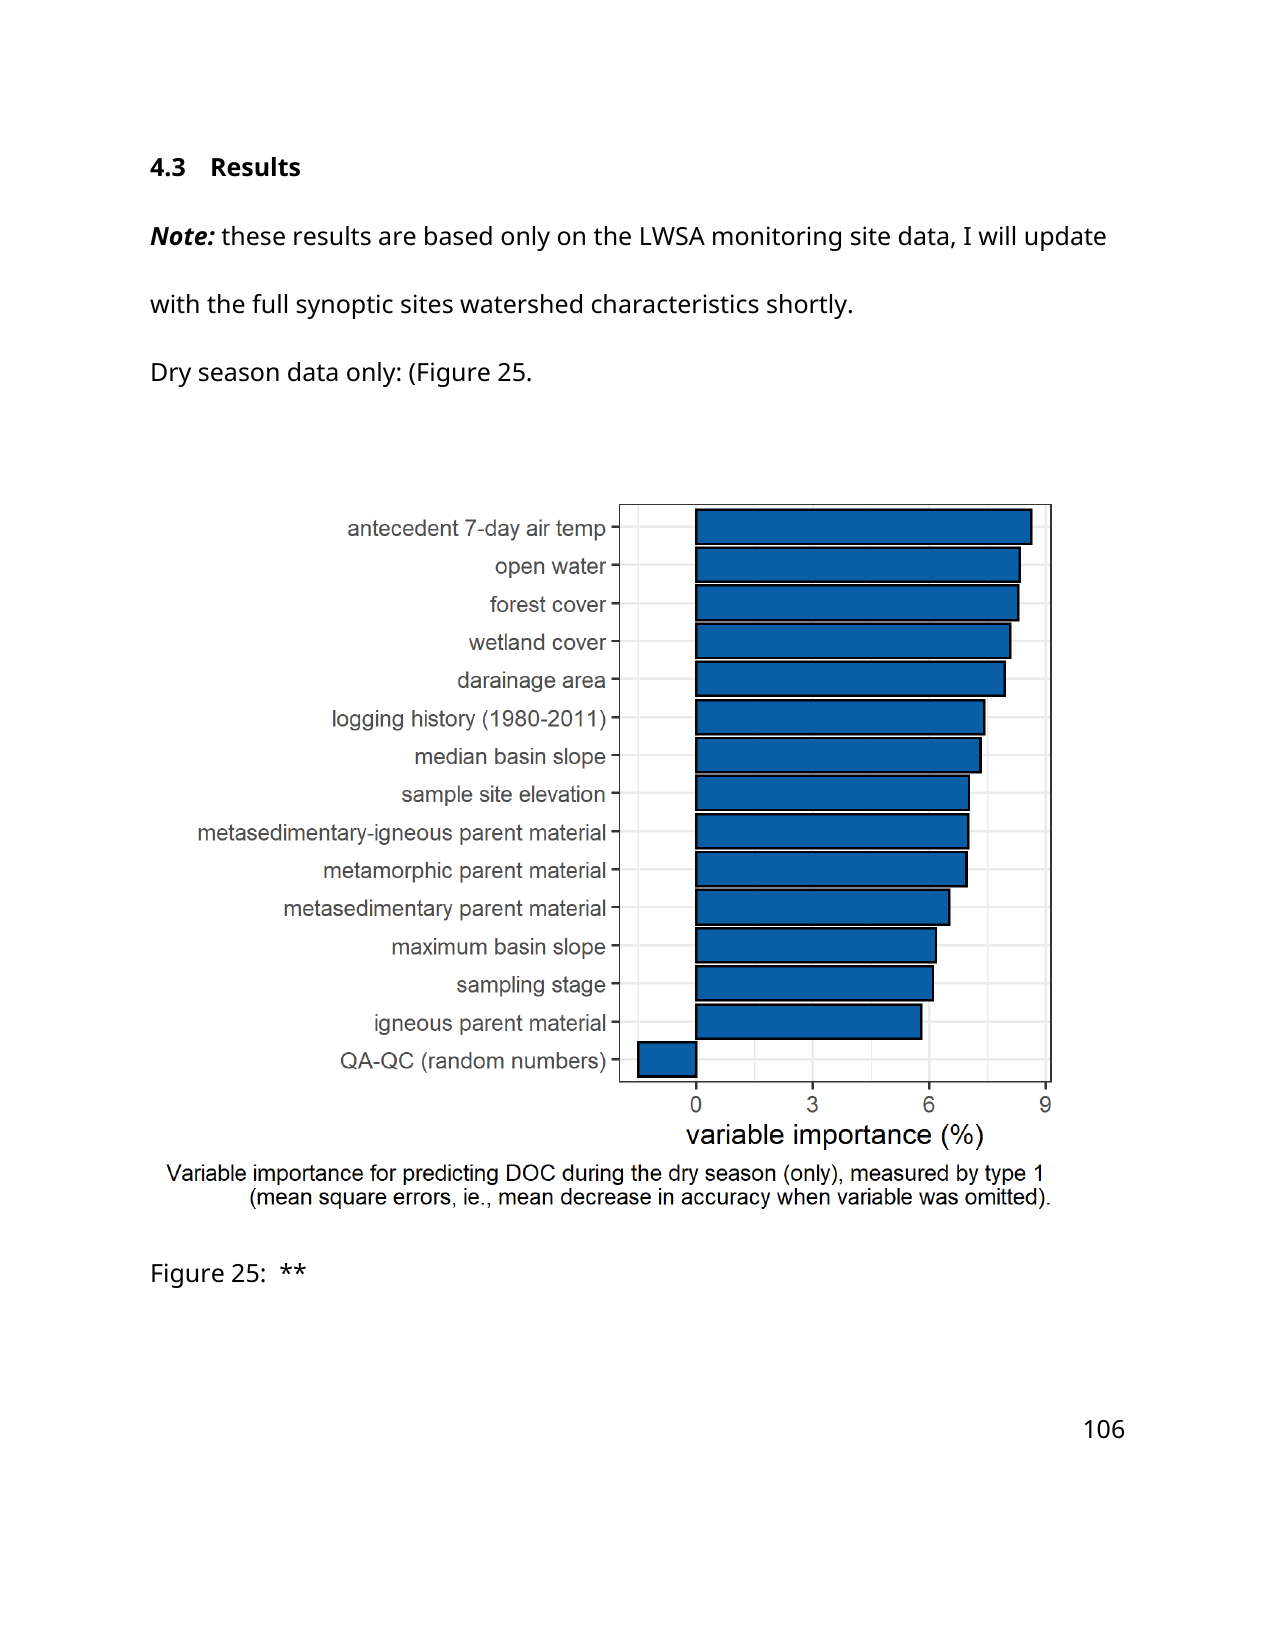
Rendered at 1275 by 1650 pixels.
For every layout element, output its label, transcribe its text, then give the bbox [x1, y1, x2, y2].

text Dry season data only: (Figure 25. [150, 354, 1125, 388]
subtitle Results [150, 150, 1125, 184]
text Note: these results are based only on the LWSA monitoring site data, I will update with the full synoptic sites watershed characteristics shortly. [150, 218, 1125, 320]
picture [150, 490, 1065, 1222]
text Figure 25: ** [150, 1256, 1125, 1290]
